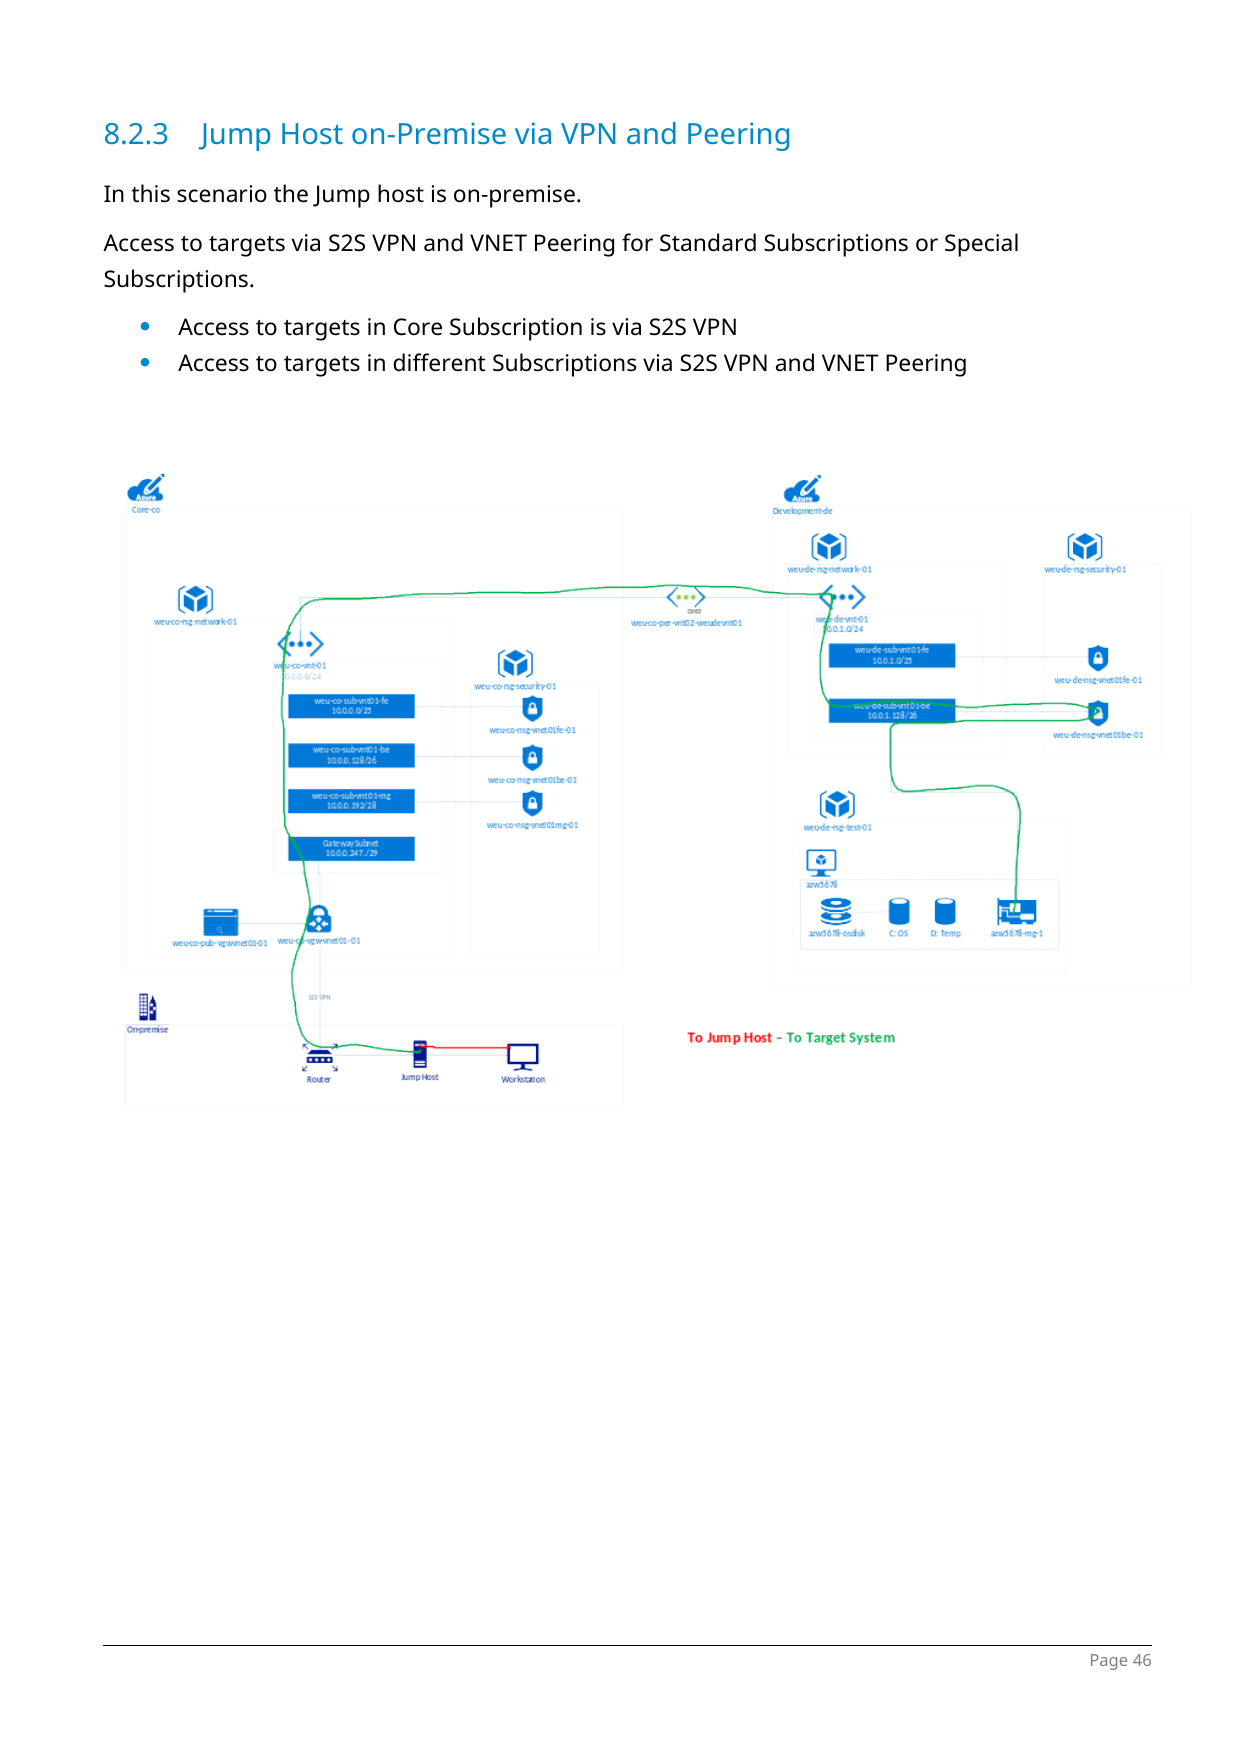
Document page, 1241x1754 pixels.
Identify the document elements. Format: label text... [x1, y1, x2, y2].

text In this scenario the Jump host is on-premise. [103, 178, 1152, 209]
text Access to targets via S2S VPN and VNET Peering for Standard Subscriptions or Special Subscriptions. [103, 227, 1152, 294]
subtitle Jump Host on-Premise via VPN and Peering [103, 114, 1152, 153]
list Access to targets in Core Subscription is via S2S VPN [141, 311, 1152, 342]
list Access to targets in different Subscriptions via S2S VPN and VNET Peering [141, 347, 1152, 378]
